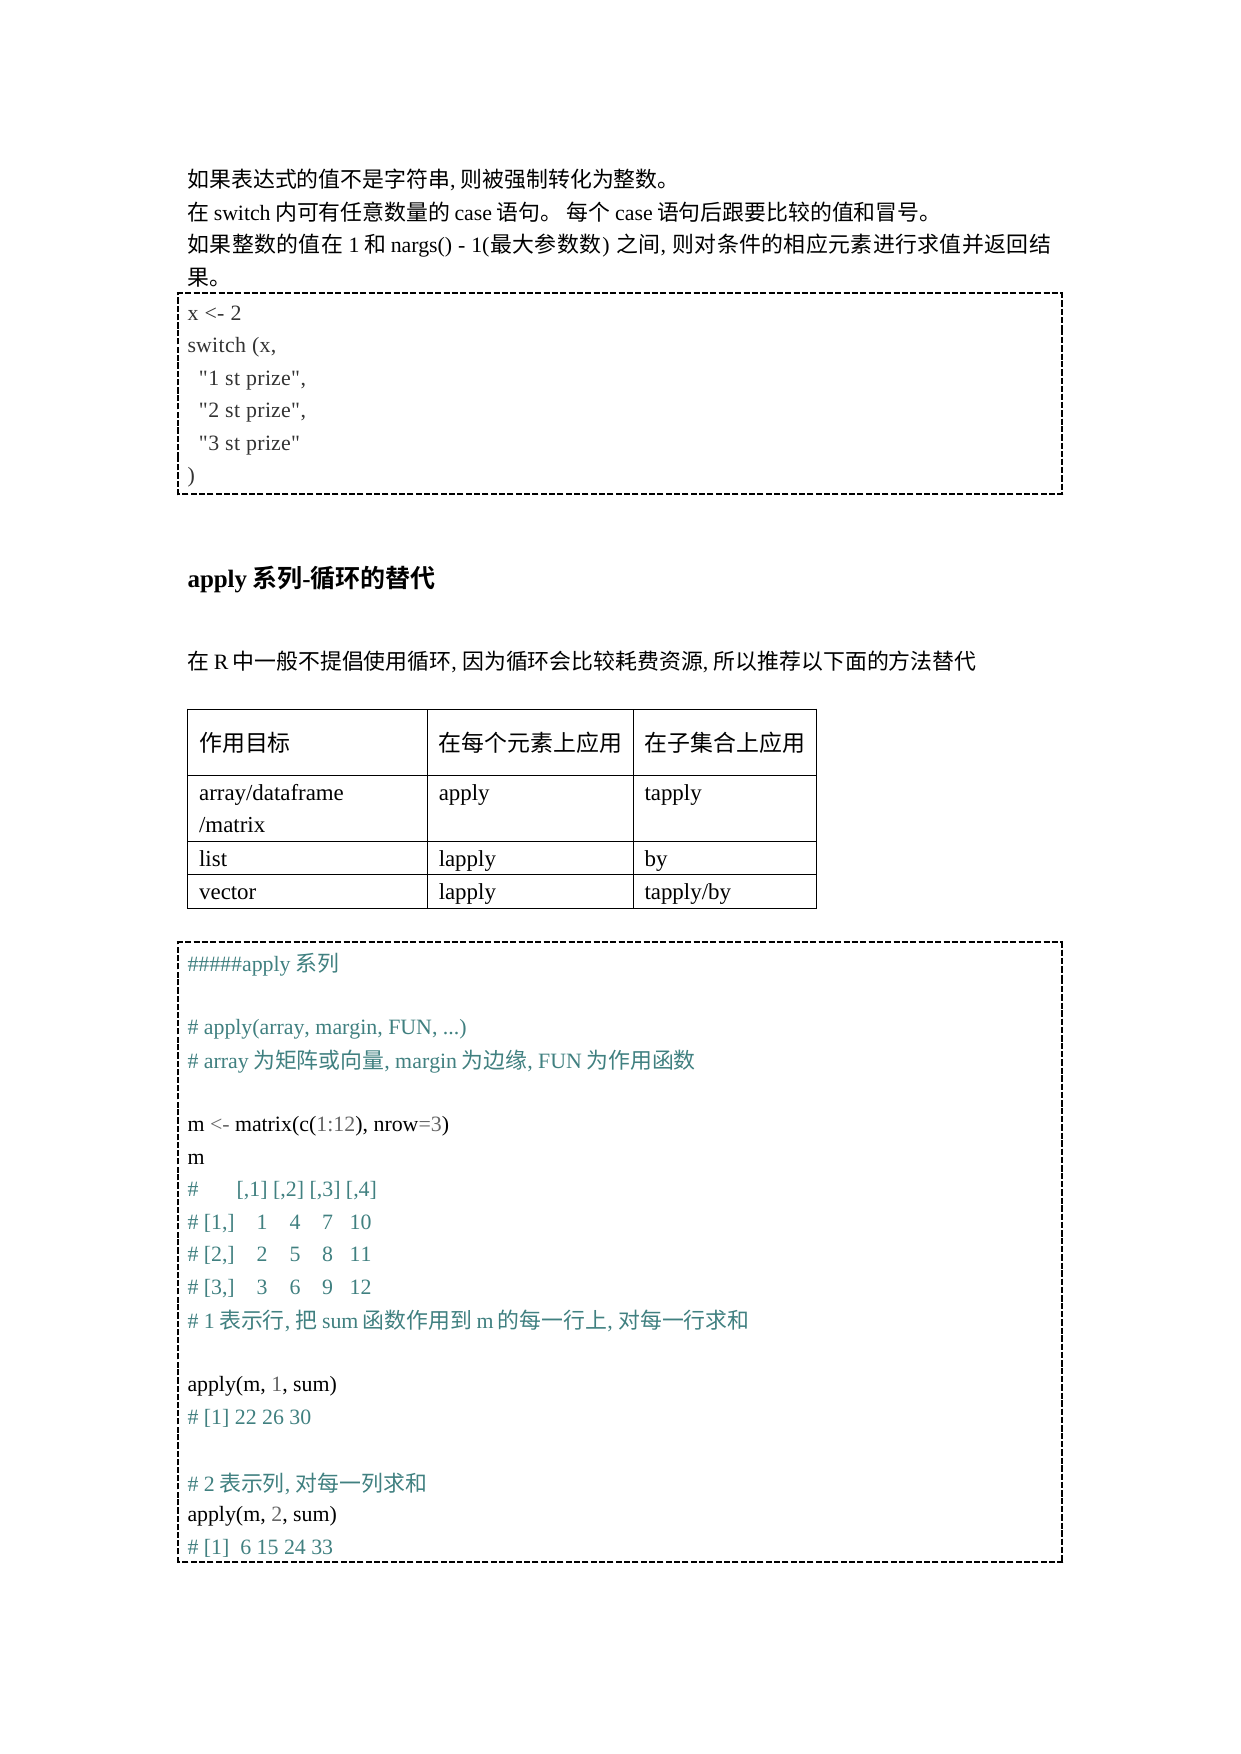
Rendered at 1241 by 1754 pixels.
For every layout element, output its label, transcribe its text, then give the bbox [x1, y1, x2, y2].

text x <- 2 [177, 292, 1063, 329]
table_header 作用目标 [188, 710, 427, 774]
text ) [177, 454, 1063, 495]
text # apply(array, margin, FUN, ...) [187, 1010, 1053, 1043]
text apply(m, 2, sum) [187, 1498, 1053, 1530]
text # [3,] 3 6 9 12 [187, 1270, 1053, 1303]
table_cell lapply [428, 875, 633, 908]
table_cell tapply [634, 776, 816, 841]
table_header 在每个元素上应用 [428, 710, 633, 774]
table_cell lapply [428, 842, 633, 874]
text switch (x, [187, 329, 1053, 361]
text 在R中一般不提倡使用循环, 因为循环会比较耗费资源, 所以推荐以下面的方法替代 [187, 643, 1053, 676]
text # [,1] [,2] [,3] [,4] [187, 1173, 1053, 1205]
text # [1] 22 26 30 [187, 1400, 1053, 1433]
text # 1表示行, 把sum函数作用到m的每一行上, 对每一行求和 [187, 1303, 1053, 1335]
text "2 st prize", [187, 394, 1053, 426]
text # array为矩阵或向量, margin为边缘, FUN为作用函数 [187, 1043, 1053, 1075]
text # [2,] 2 5 8 11 [187, 1238, 1053, 1270]
table_cell tapply/by [634, 875, 816, 908]
text 如果表达式的值不是字符串, 则被强制转化为整数。 [187, 162, 1053, 194]
text apply(m, 1, sum) [187, 1368, 1053, 1400]
text "3 st prize" [187, 426, 1053, 454]
table_cell list [188, 842, 427, 874]
table_cell apply [428, 776, 633, 841]
table_cell vector [188, 875, 427, 908]
table_cell by [634, 842, 816, 874]
text #####apply系列 [177, 941, 1063, 978]
text m [187, 1140, 1053, 1173]
text m <- matrix(c(1:12), nrow=3) [187, 1108, 1053, 1140]
text # [1] 6 15 24 33 [187, 1530, 1053, 1563]
text # [1,] 1 4 7 10 [187, 1205, 1053, 1238]
text # 2表示列, 对每一列求和 [187, 1465, 1053, 1498]
text 如果整数的值在1和nargs() - 1(最大参数数) 之间, 则对条件的相应元素进行求值并返回结果。 [187, 227, 1053, 292]
text 在switch内可有任意数量的case语句。 每个case语句后跟要比较的值和冒号。 [187, 194, 1053, 227]
subtitle apply系列-循环的替代 [187, 544, 1053, 609]
text "1 st prize", [187, 361, 1053, 394]
table_header 在子集合上应用 [634, 710, 816, 774]
table_cell array/dataframe /matrix [188, 776, 427, 841]
